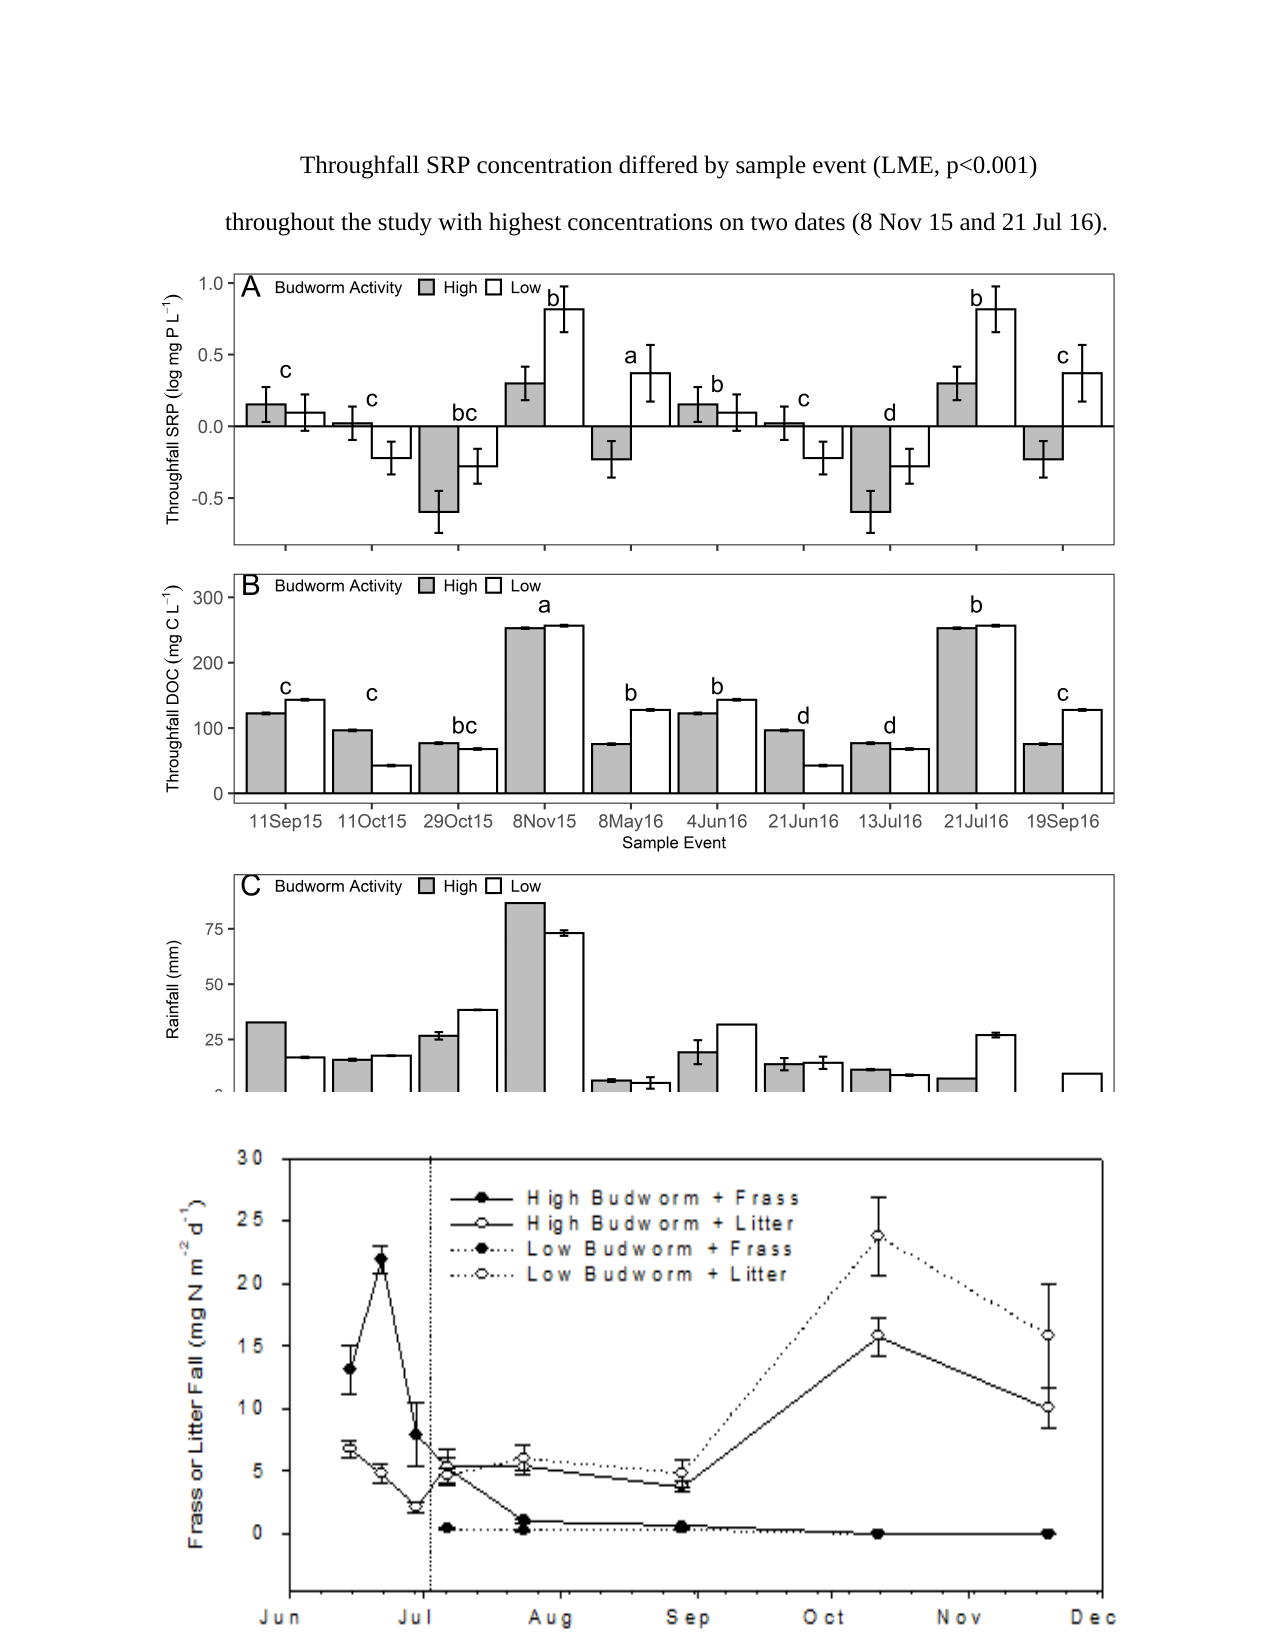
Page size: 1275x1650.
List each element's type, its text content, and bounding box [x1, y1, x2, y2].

text Throughfall SRP concentration differed by sample event (LME, p<0.001) throughout the study with highest concentrations on two dates (8 Nov 15 and 21 Jul 16). However, SRP concentration did not differ between high and low budworm sites (LME, p=0.43) (Figure 3 A). Throughfall DOC concentration also differed by sample event (LME, p<0.001) with 8 Nov 15 having the highest concentration. Like SRP, DOC did not differ between high and low budworm sites (LME, p=0.26) (Figure 3B). The biggest pulses of SRP and DOC from the canopy appeared on the same dates (8 Nov 15 and 21 Jul 16), which also coincided with one large and one moderate rainfall event respectively. [225, 150, 1125, 262]
picture [150, 262, 1149, 1650]
